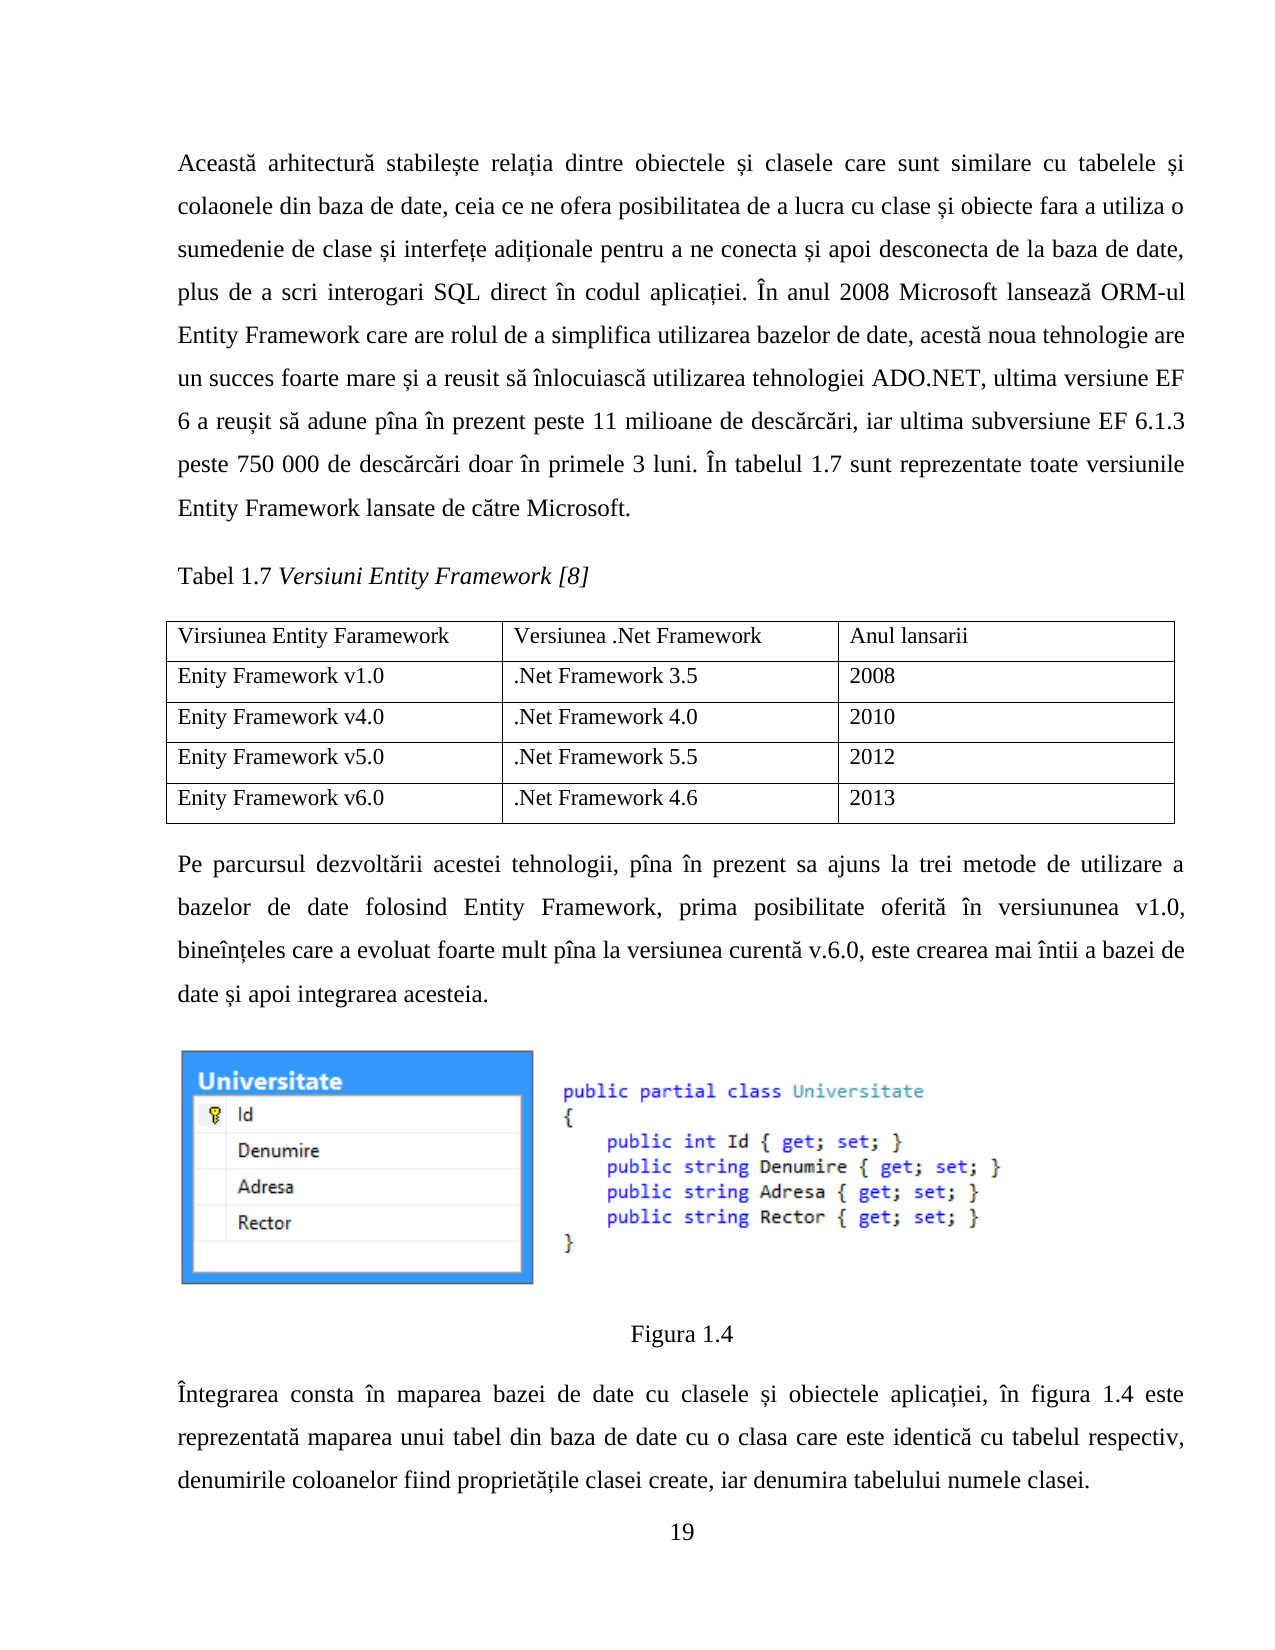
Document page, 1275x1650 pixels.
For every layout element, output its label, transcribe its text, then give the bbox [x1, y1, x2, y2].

table_cell 2013 [839, 784, 1174, 823]
table_header Versiunea .Net Framework [503, 622, 838, 661]
table_cell .Net Framework 4.0 [503, 703, 838, 742]
text Întegrarea consta în maparea bazei de date cu clasele și obiectele aplicației, în figura 1.4 este reprezentată maparea unui tabel din baza de date cu o clasa care este identică cu tabelul respectiv, denumirile coloanelor fiind proprietățile clasei create, iar denumira tabelului numele clasei. [177, 1379, 1186, 1494]
table_header Anul lansarii [839, 622, 1174, 661]
table_cell .Net Framework 5.5 [503, 743, 838, 783]
table_cell .Net Framework 3.5 [503, 662, 838, 702]
picture [177, 1046, 1048, 1305]
table_cell Enity Framework v1.0 [167, 662, 502, 702]
table_cell Enity Framework v4.0 [167, 703, 502, 742]
table_cell 2008 [839, 662, 1174, 702]
table_cell Enity Framework v6.0 [167, 784, 502, 823]
text Figura 1.4 [177, 1319, 1186, 1348]
text Pe parcursul dezvoltării acestei tehnologii, pîna în prezent sa ajuns la trei metode de utilizare a bazelor de date folosind Entity Framework, prima posibilitate oferită în versiununea v1.0, bineînțeles care a evoluat foarte mult pîna la versiunea curentă v.6.0, este crearea mai întii a bazei de date și apoi integrarea acesteia. [177, 849, 1186, 1007]
table_cell 2012 [839, 743, 1174, 783]
text Tabel 1.7 Versiuni Entity Framework [8] [177, 561, 1186, 589]
text Această arhitectură stabilește relația dintre obiectele și clasele care sunt similare cu tabelele și colaonele din baza de date, ceia ce ne ofera posibilitatea de a lucra cu clase și obiecte fara a utiliza o sumedenie de clase și interfețe adiționale pentru a ne conecta și apoi desconecta de la baza de date, plus de a scri interogari SQL direct în codul aplicației. În anul 2008 Microsoft lansează ORM-ul Entity Framework care are rolul de a simplifica utilizarea bazelor de date, acestă noua tehnologie are un succes foarte mare și a reusit să înlocuiască utilizarea tehnologiei ADO.NET, ultima versiune EF 6 a reușit să adune pîna în prezent peste 11 milioane de descărcări, iar ultima subversiune EF 6.1.3 peste 750 000 de descărcări doar în primele 3 luni. În tabelul 1.7 sunt reprezentate toate versiunile Entity Framework lansate de către Microsoft. [177, 148, 1186, 521]
table_cell 2010 [839, 703, 1174, 742]
table_cell .Net Framework 4.6 [503, 784, 838, 823]
table_cell Enity Framework v5.0 [167, 743, 502, 783]
table_header Virsiunea Entity Faramework [167, 622, 502, 661]
